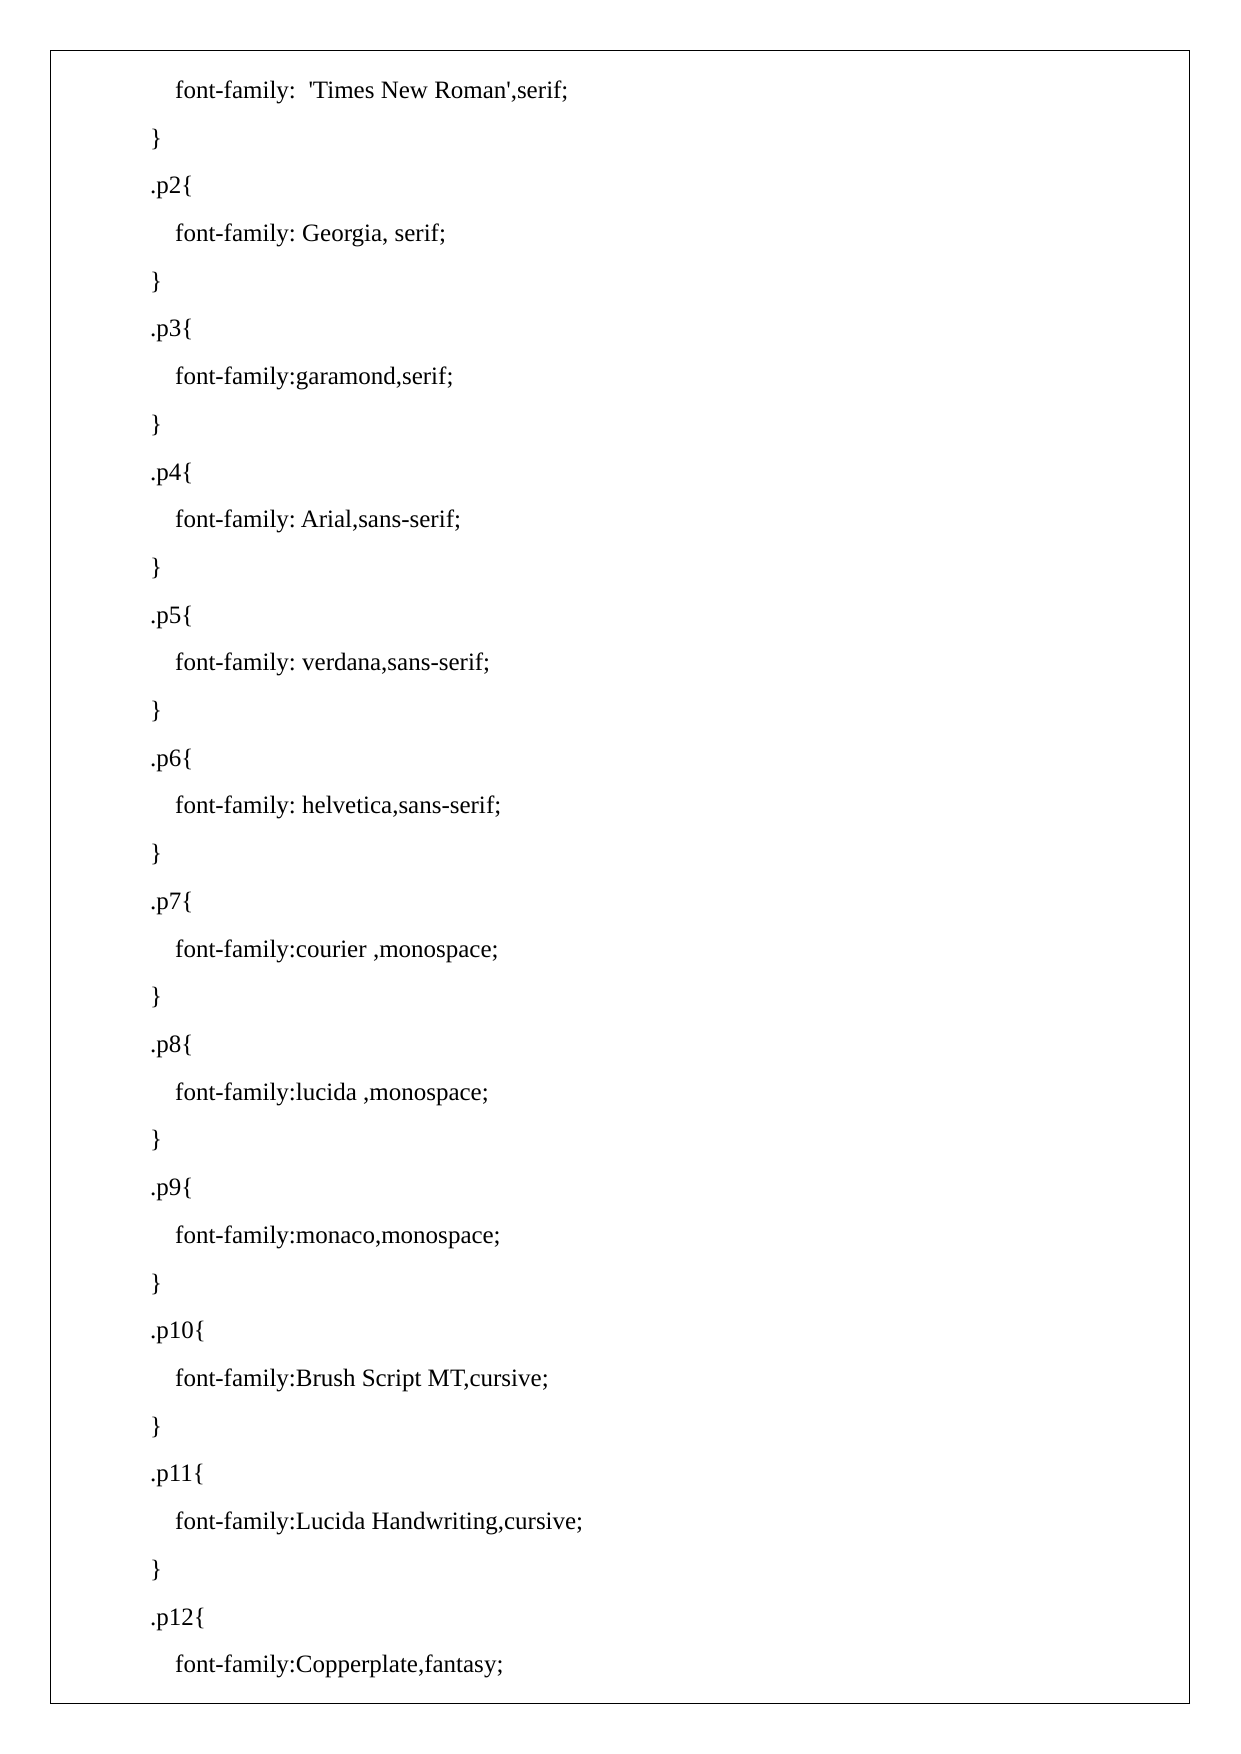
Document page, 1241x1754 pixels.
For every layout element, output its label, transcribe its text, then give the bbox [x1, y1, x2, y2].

text font-family:Copperplate,fantasy; [75, 1649, 1165, 1678]
text } [75, 1124, 1165, 1153]
text } [75, 409, 1165, 438]
text } [75, 123, 1165, 151]
text .p12{ [75, 1602, 1165, 1630]
text font-family:courier ,monospace; [75, 934, 1165, 962]
text .p5{ [75, 600, 1165, 628]
text font-family:Brush Script MT,cursive; [75, 1363, 1165, 1392]
text } [75, 1554, 1165, 1583]
text } [75, 552, 1165, 581]
text } [75, 981, 1165, 1010]
text .p11{ [75, 1458, 1165, 1487]
text } [75, 1411, 1165, 1439]
text font-family: Georgia, serif; [75, 218, 1165, 247]
text font-family: Arial,sans-serif; [75, 504, 1165, 533]
text font-family: helvetica,sans-serif; [75, 791, 1165, 819]
text .p2{ [75, 170, 1165, 199]
text font-family: 'Times New Roman',serif; [75, 75, 1165, 104]
text font-family:lucida ,monospace; [75, 1077, 1165, 1106]
text } [75, 1268, 1165, 1296]
text } [75, 695, 1165, 724]
text .p10{ [75, 1315, 1165, 1344]
text .p7{ [75, 886, 1165, 915]
text .p9{ [75, 1172, 1165, 1201]
text .p3{ [75, 313, 1165, 342]
text .p6{ [75, 743, 1165, 772]
text font-family: verdana,sans-serif; [75, 647, 1165, 676]
text font-family:garamond,serif; [75, 361, 1165, 390]
text .p4{ [75, 457, 1165, 485]
text .p8{ [75, 1029, 1165, 1058]
text font-family:monaco,monospace; [75, 1220, 1165, 1249]
text font-family:Lucida Handwriting,cursive; [75, 1506, 1165, 1535]
text } [75, 266, 1165, 294]
text } [75, 838, 1165, 867]
